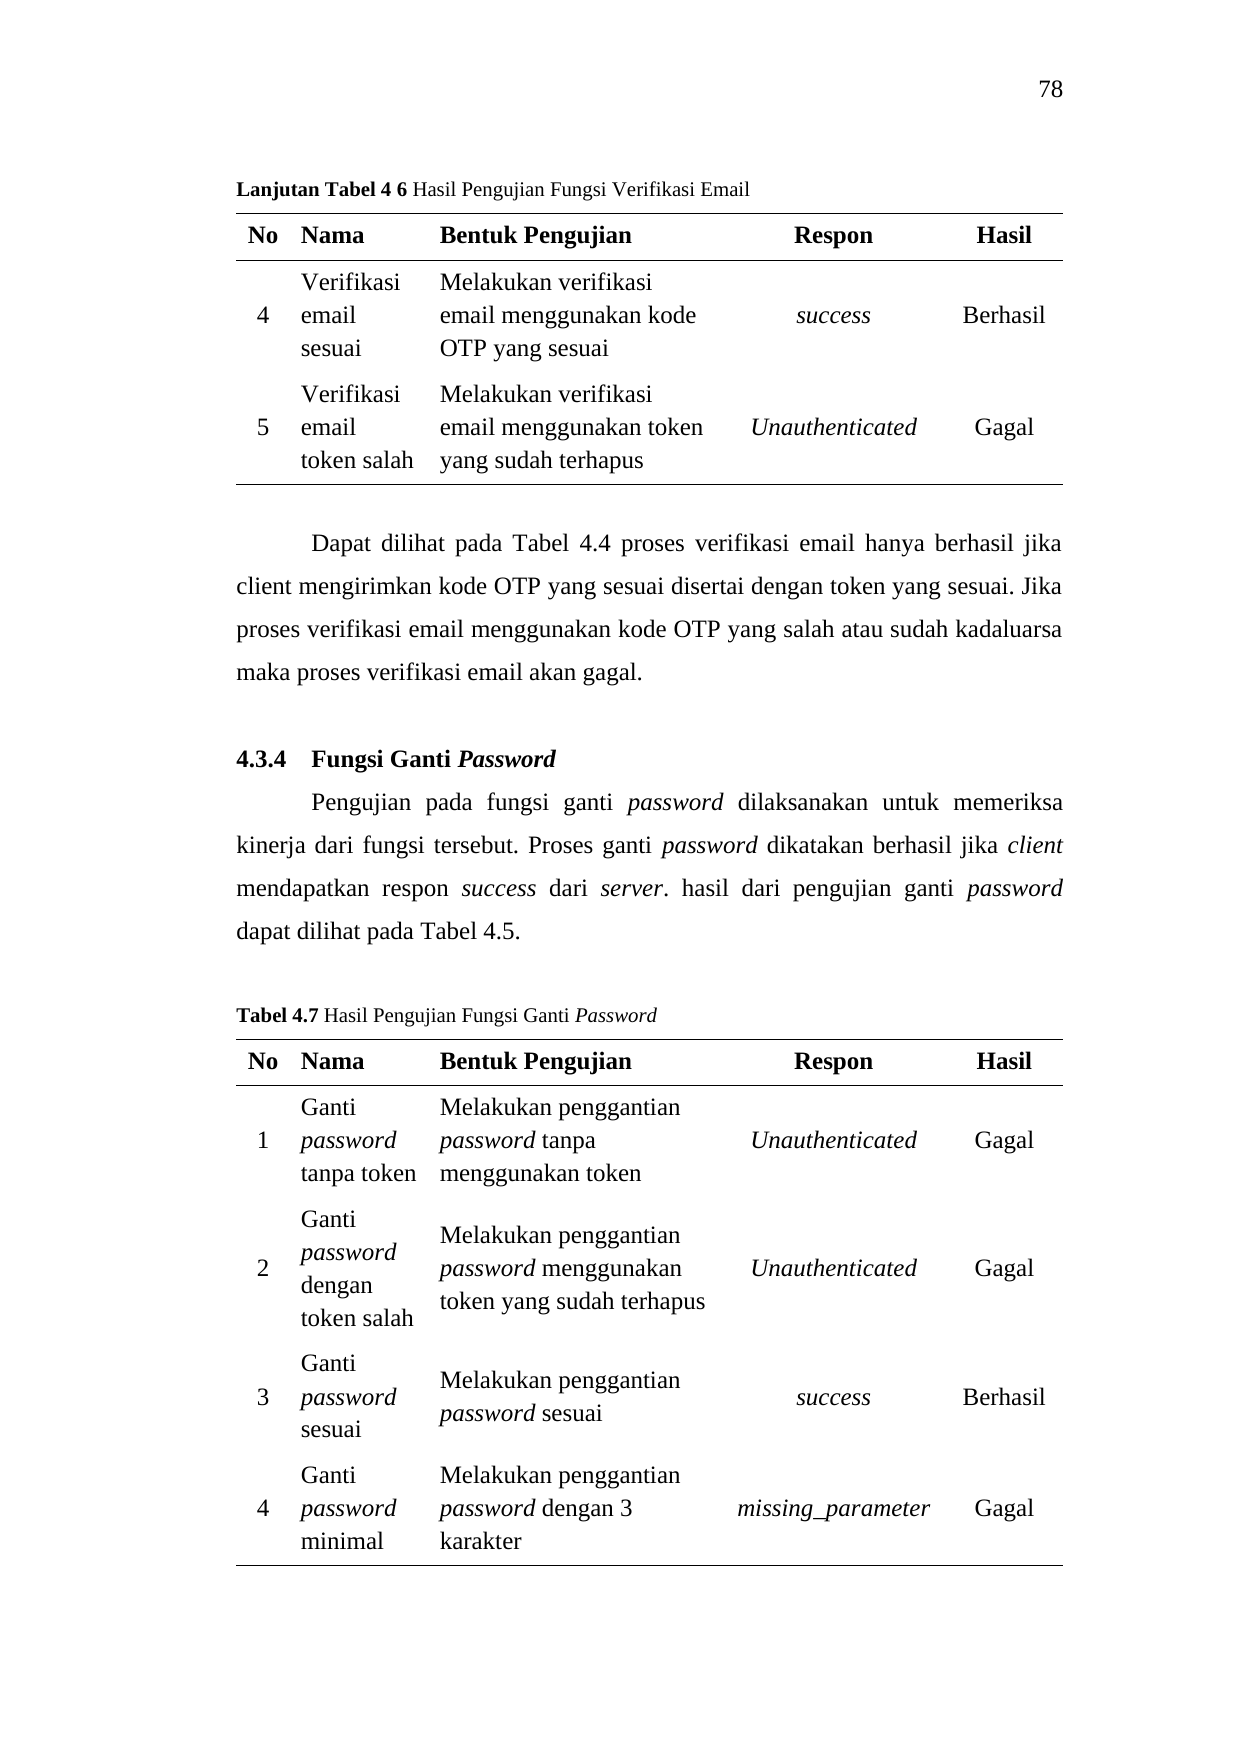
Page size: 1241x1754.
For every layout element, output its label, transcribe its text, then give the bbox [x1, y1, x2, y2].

table_cell Melakukan penggantian password tanpa menggunakan token [428, 1086, 722, 1198]
table_cell 2 [236, 1198, 289, 1342]
table_cell success [722, 1342, 945, 1454]
table_header No [236, 1040, 289, 1085]
table_header No [236, 214, 289, 260]
table_header Bentuk Pengujian [428, 214, 722, 260]
table_cell Melakukan penggantian password menggunakan token yang sudah terhapus [428, 1198, 722, 1342]
table_cell 5 [236, 373, 289, 484]
table_cell Berhasil [945, 261, 1063, 372]
table_header Bentuk Pengujian [428, 1040, 722, 1085]
table_cell Unauthenticated [722, 1086, 945, 1198]
table_header Respon [722, 1040, 945, 1085]
table_cell success [722, 261, 945, 372]
text Tabel 4.7 Hasil Pengujian Fungsi Ganti Password [236, 1002, 1063, 1027]
table_cell Gagal [945, 373, 1063, 484]
table_cell Melakukan penggantian password sesuai [428, 1342, 722, 1454]
table_cell 4 [236, 261, 289, 372]
table_header Nama [289, 214, 428, 260]
text Dapat dilihat pada Tabel 4.4 proses verifikasi email hanya berhasil jika client mengirimkan kode OTP yang sesuai disertai dengan token yang sesuai. Jika proses verifikasi email menggunakan kode OTP yang salah atau sudah kadaluarsa maka proses verifikasi email akan gagal. [236, 528, 1063, 686]
table_header Hasil [945, 1040, 1063, 1085]
table_cell Ganti password sesuai [289, 1342, 428, 1454]
text Pengujian pada fungsi ganti password dilaksanakan untuk memeriksa kinerja dari fungsi tersebut. Proses ganti password dikatakan berhasil jika client mendapatkan respon success dari server. hasil dari pengujian ganti password dapat dilihat pada Tabel 4.5. [236, 787, 1063, 945]
table_cell Unauthenticated [722, 1198, 945, 1342]
table_cell Berhasil [945, 1342, 1063, 1454]
table_cell Ganti password minimal [289, 1454, 428, 1565]
table_cell Verifikasi email sesuai [289, 261, 428, 372]
table_cell missing_parameter [722, 1454, 945, 1565]
table_cell 4 [236, 1454, 289, 1565]
table_cell Ganti password tanpa token [289, 1086, 428, 1198]
table_header Respon [722, 214, 945, 260]
table_header Nama [289, 1040, 428, 1085]
table_cell Verifikasi email token salah [289, 373, 428, 484]
table_cell Gagal [945, 1086, 1063, 1198]
table_cell Melakukan verifikasi email menggunakan kode OTP yang sesuai [428, 261, 722, 372]
text Fungsi Ganti Password [236, 744, 1063, 772]
table_cell Unauthenticated [722, 373, 945, 484]
table_cell Gagal [945, 1454, 1063, 1565]
table_cell Melakukan verifikasi email menggunakan token yang sudah terhapus [428, 373, 722, 484]
table_header Hasil [945, 214, 1063, 260]
table_cell Gagal [945, 1198, 1063, 1342]
table_cell 1 [236, 1086, 289, 1198]
text Lanjutan Tabel 4 6 Hasil Pengujian Fungsi Verifikasi Email [236, 177, 1063, 201]
table_cell Ganti password dengan token salah [289, 1198, 428, 1342]
table_cell Melakukan penggantian password dengan 3 karakter [428, 1454, 722, 1565]
table_cell 3 [236, 1342, 289, 1454]
